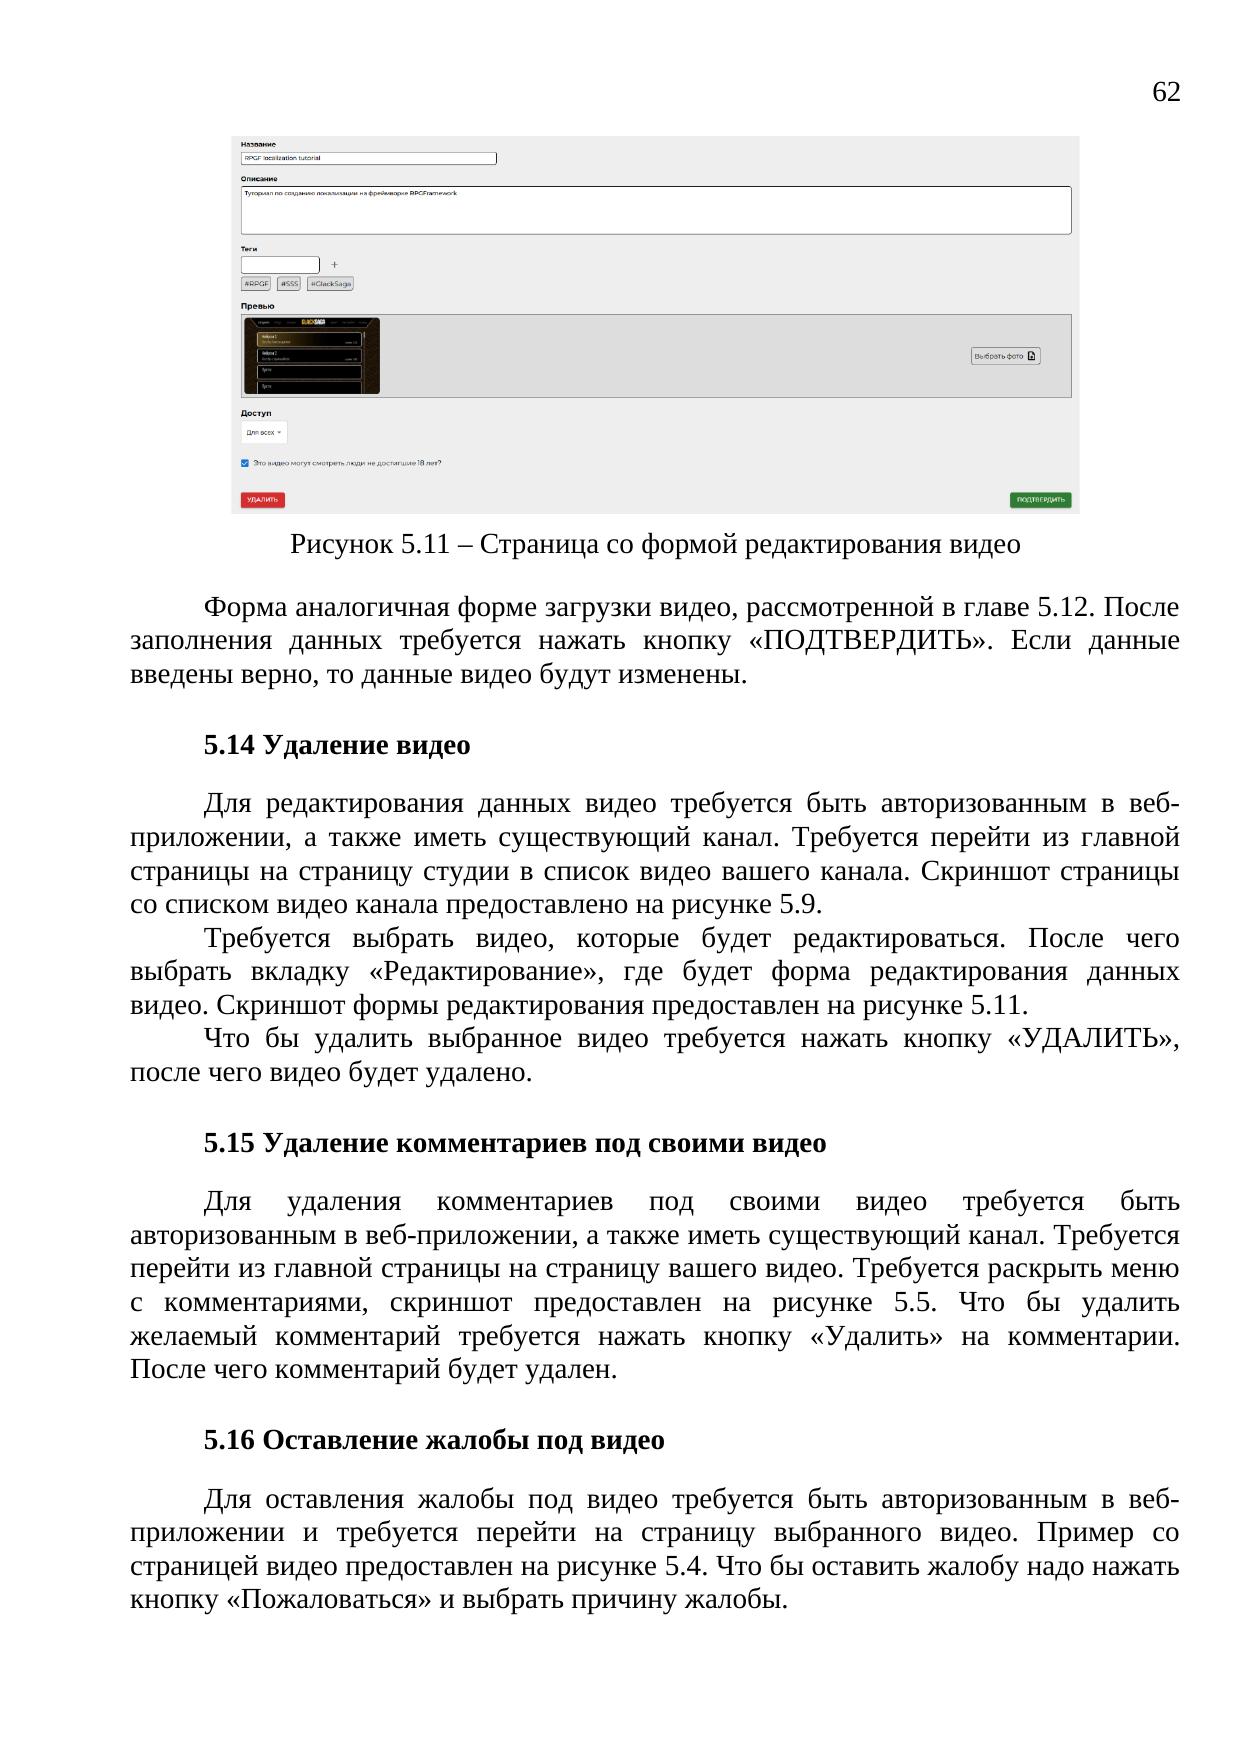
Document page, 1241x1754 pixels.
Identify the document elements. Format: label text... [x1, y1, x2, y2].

text Для оставления жалобы под видео требуется быть авторизованным в веб-приложении и требуется перейти на страницу выбранного видео. Пример со страницей видео предоставлен на рисунке 5.4. Что бы оставить жалобу надо нажать кнопку «Пожаловаться» и выбрать причину жалобы. [130, 1481, 1181, 1615]
picture [231, 136, 1080, 514]
text Требуется выбрать видео, которые будет редактироваться. После чего выбрать вкладку «Редактирование», где будет форма редактирования данных видео. Скриншот формы редактирования предоставлен на рисунке 5.11. [130, 920, 1181, 1020]
text Форма аналогичная форме загрузки видео, рассмотренной в главе 5.12. После заполнения данных требуется нажать кнопку «ПОДТВЕРДИТЬ». Если данные введены верно, то данные видео будут изменены. [130, 589, 1181, 689]
text Что бы удалить выбранное видео требуется нажать кнопку «УДАЛИТЬ», после чего видео будет удалено. [130, 1020, 1181, 1087]
text Для редактирования данных видео требуется быть авторизованным в веб-приложении, а также иметь существующий канал. Требуется перейти из главной страницы на страницу студии в список видео вашего канала. Скриншот страницы со списком видео канала предоставлено на рисунке 5.9. [130, 786, 1181, 920]
text Оставление жалобы под видео [204, 1422, 1181, 1456]
text Рисунок 5.11 – Страница со формой редактирования видео [130, 526, 1181, 560]
text Для удаления комментариев под своими видео требуется быть авторизованным в веб-приложении, а также иметь существующий канал. Требуется перейти из главной страницы на страницу вашего видео. Требуется раскрыть меню с комментариями, скриншот предоставлен на рисунке 5.5. Что бы удалить желаемый комментарий требуется нажать кнопку «Удалить» на комментарии. После чего комментарий будет удален. [130, 1183, 1181, 1385]
text Удаление видео [204, 727, 1181, 761]
text Удаление комментариев под своими видео [204, 1125, 1181, 1158]
